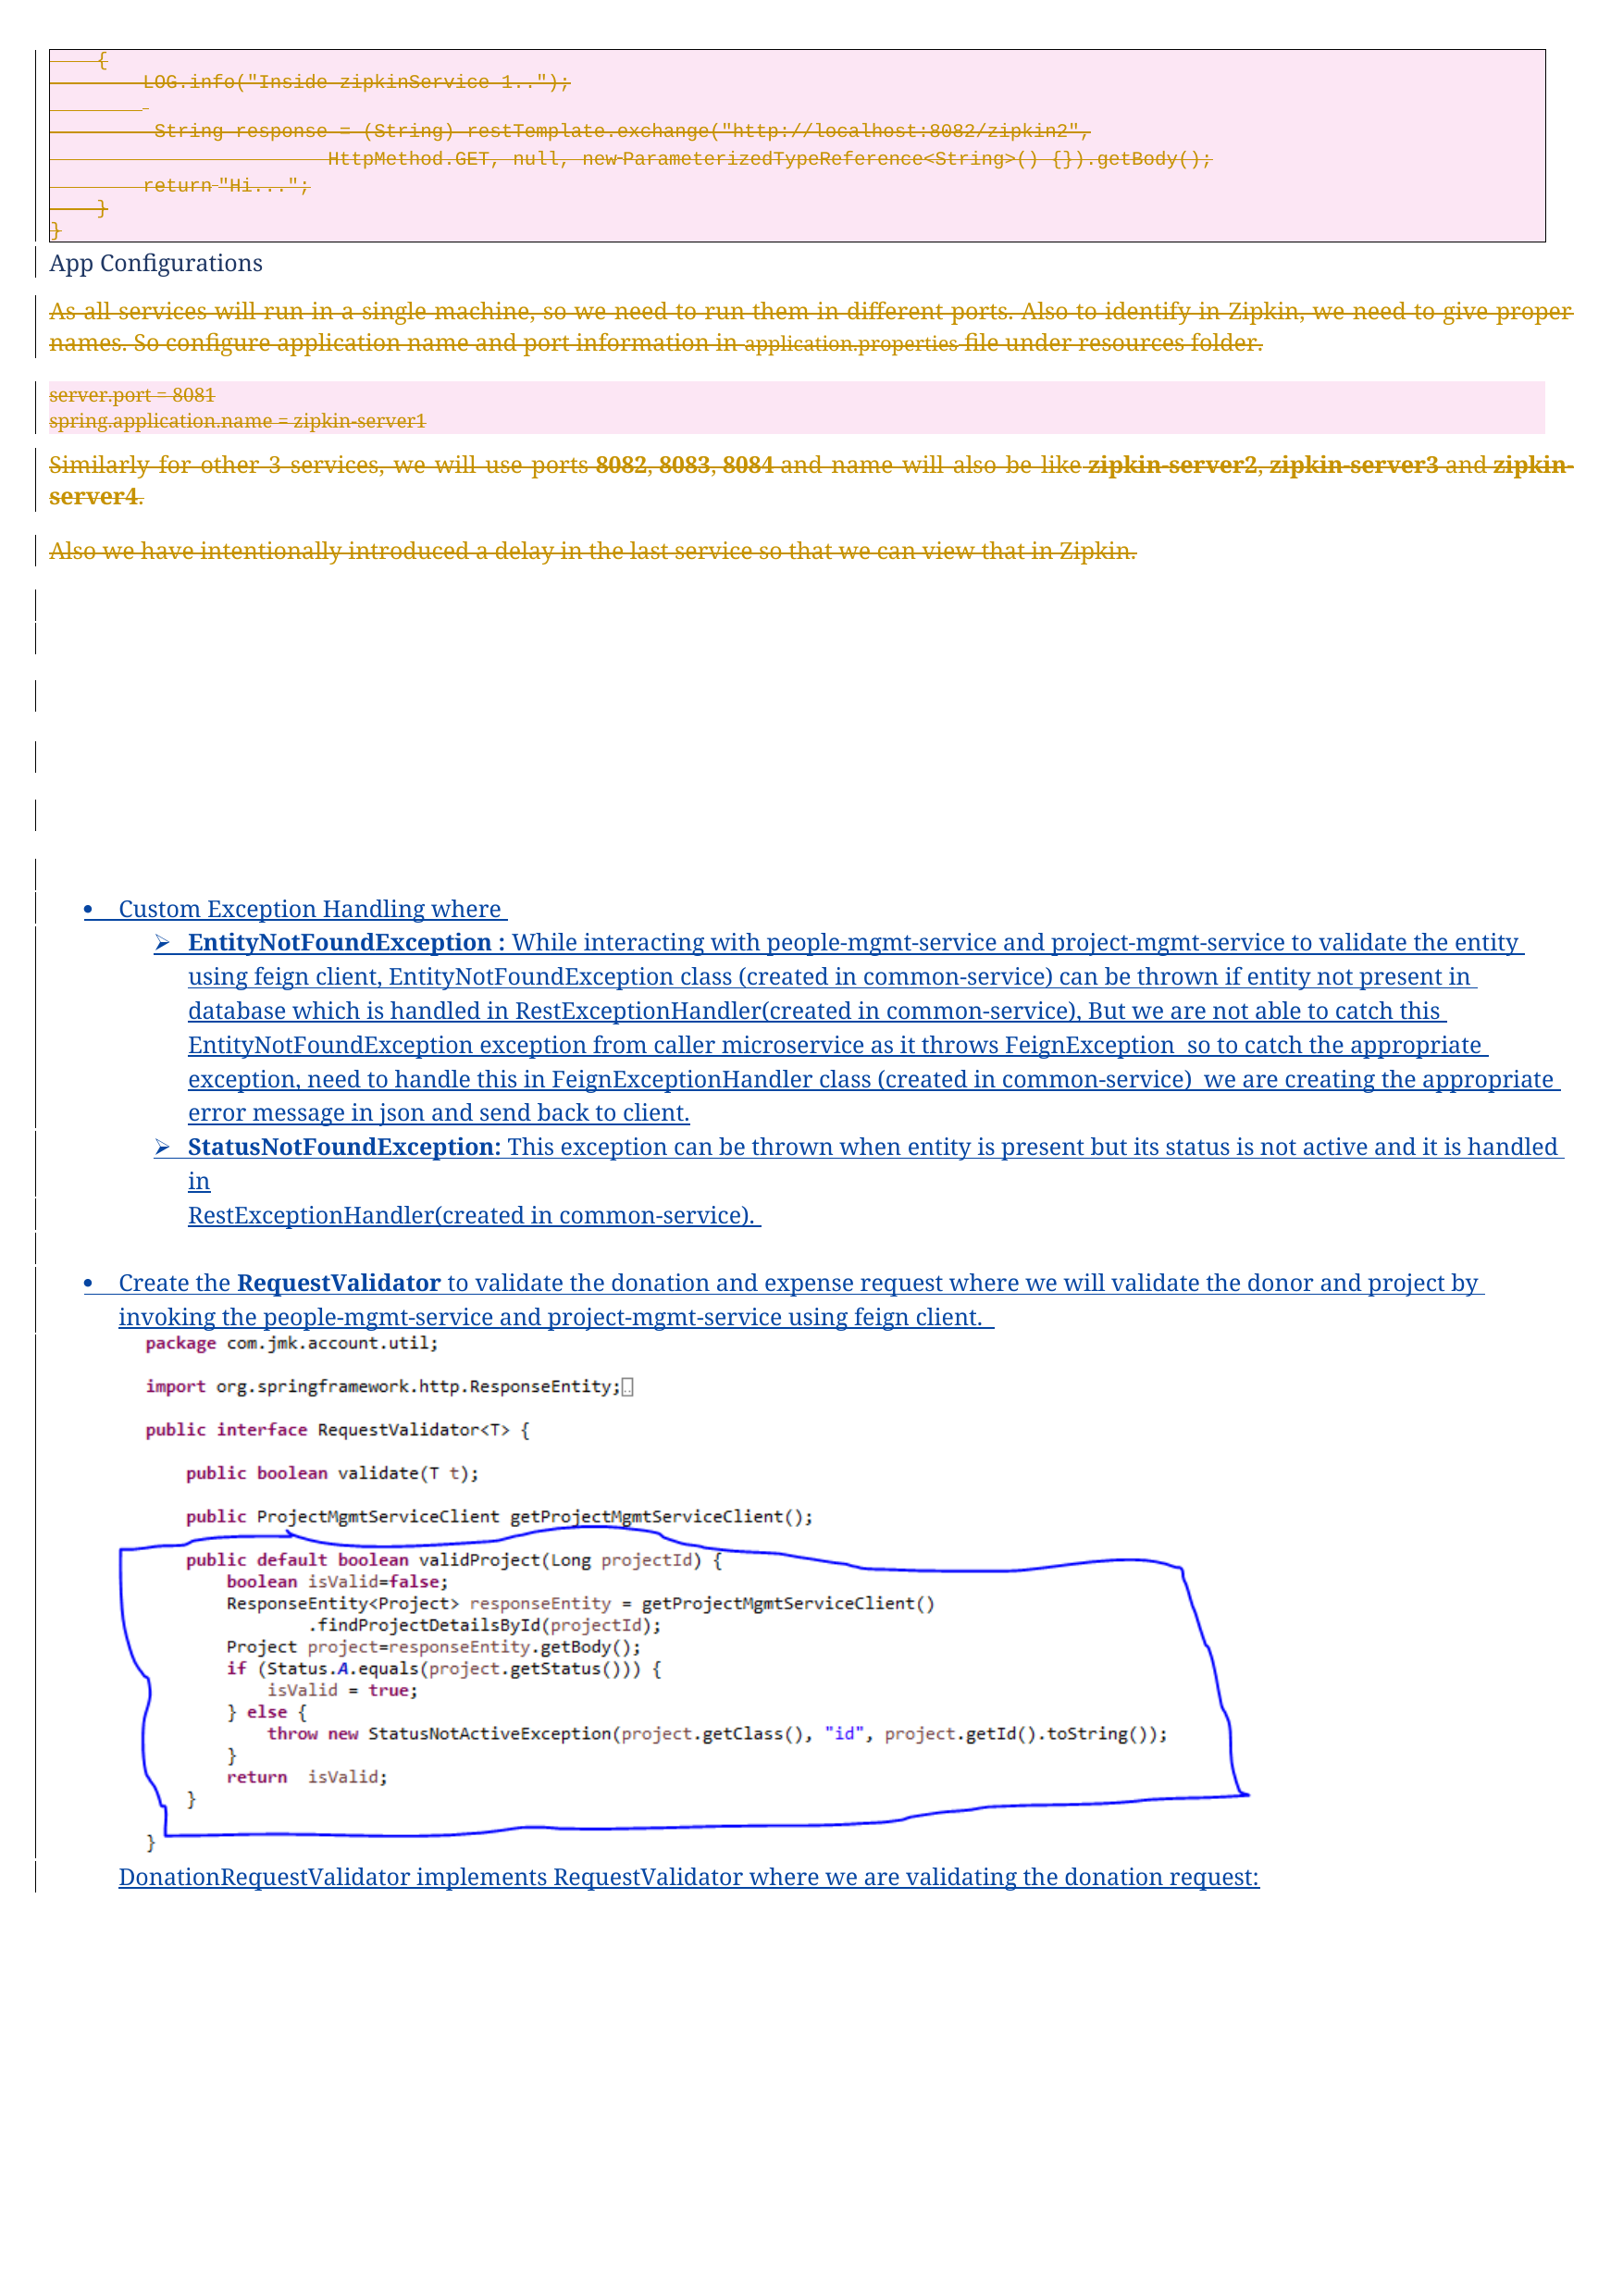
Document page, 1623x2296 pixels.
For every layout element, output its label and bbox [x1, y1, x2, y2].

picture [118, 1334, 1292, 1858]
